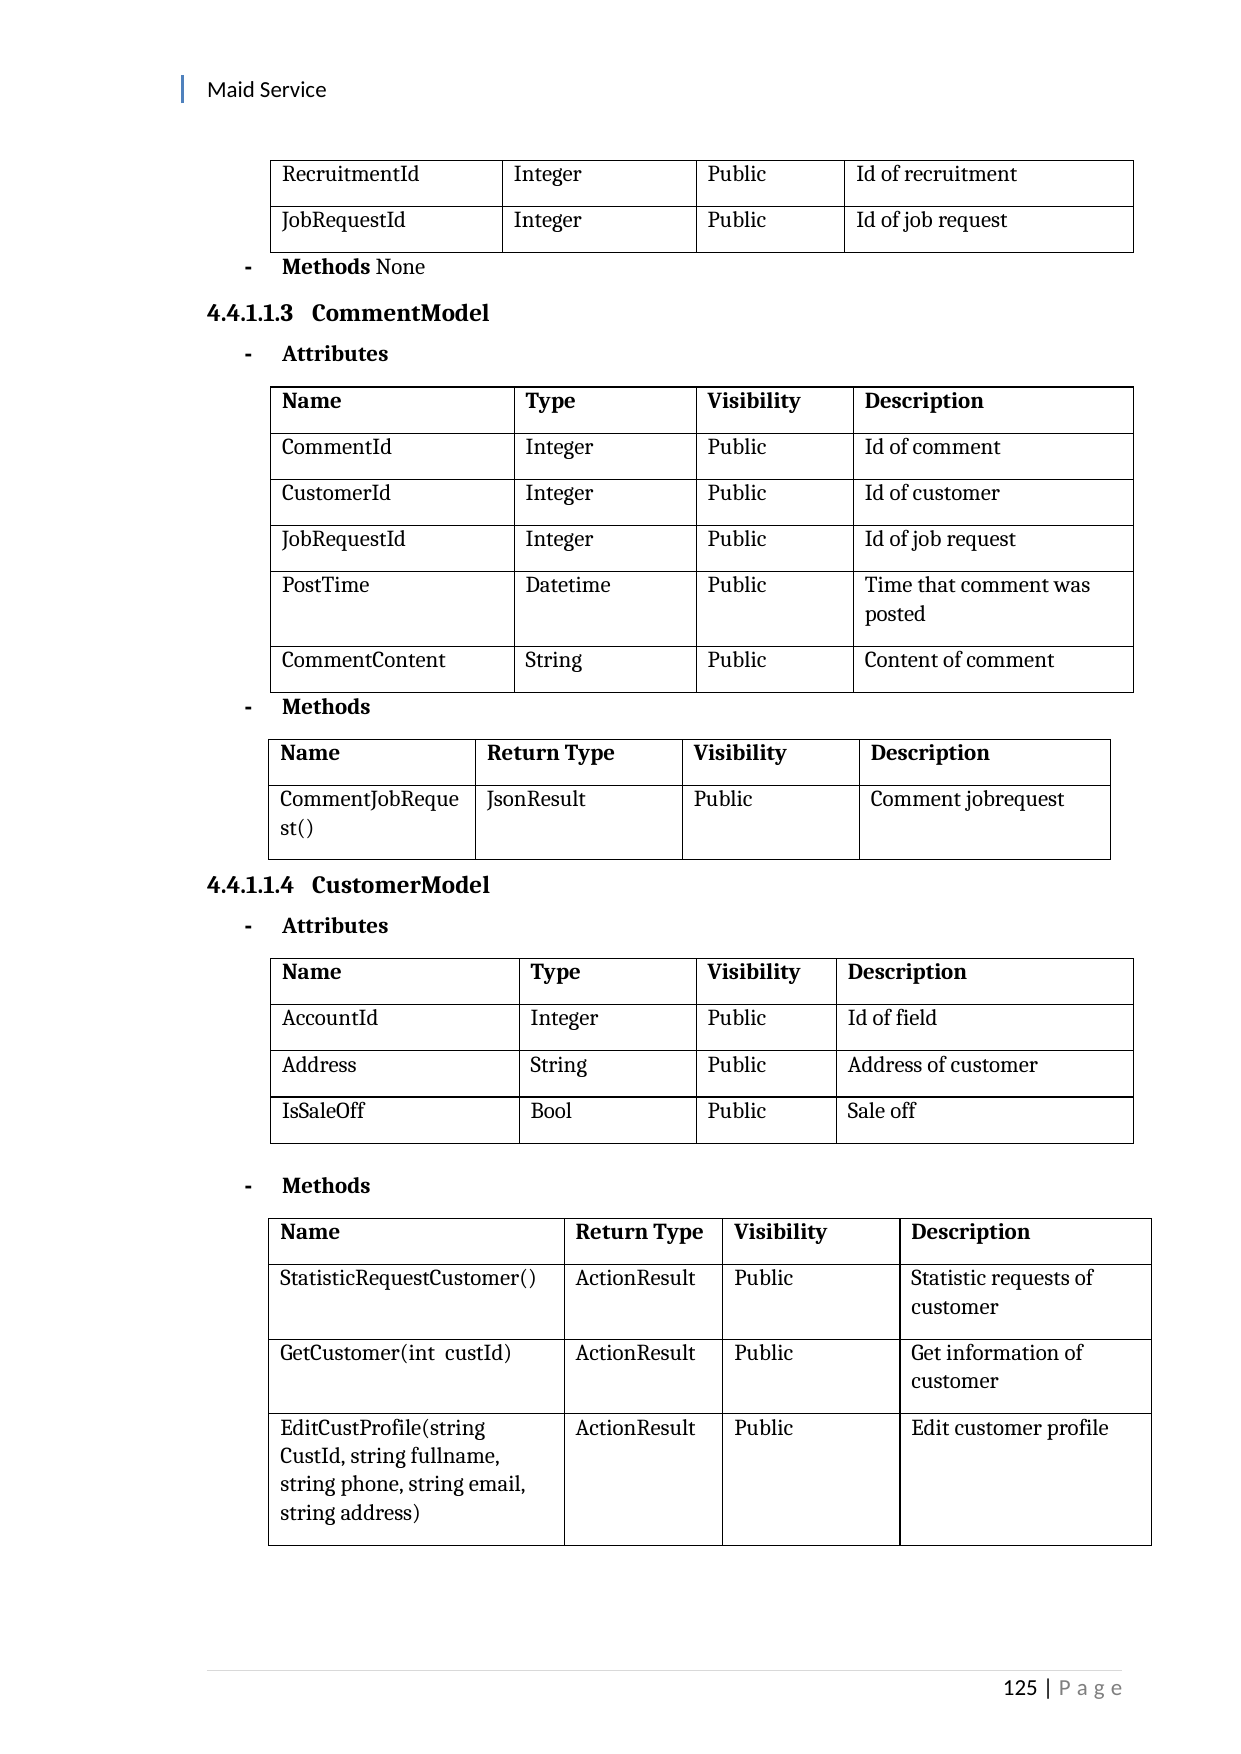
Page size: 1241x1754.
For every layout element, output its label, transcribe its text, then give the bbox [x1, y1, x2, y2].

table_cell Content of comment [854, 647, 1133, 692]
table_header Type [520, 959, 696, 1004]
table_cell Integer [520, 1005, 696, 1050]
table_cell PostTime [271, 572, 514, 646]
table_header Description [837, 959, 1133, 1004]
table_header Return Type [565, 1219, 722, 1264]
subtitle CustomerModel [207, 871, 1122, 899]
list Attributes [244, 340, 1122, 368]
table_cell Public [697, 1005, 836, 1050]
table_cell Datetime [515, 572, 696, 646]
table_cell Public [697, 207, 844, 252]
table_cell CustomerId [271, 480, 514, 525]
table_cell Public [723, 1414, 899, 1545]
table_cell Public [723, 1265, 899, 1339]
table_cell Public [683, 786, 859, 859]
table_cell String [515, 647, 696, 692]
table_cell EditCustProfile(string CustId, string fullname, string phone, string email, string address) [269, 1414, 564, 1545]
table_header Description [860, 740, 1110, 785]
table_cell Time that comment was posted [854, 572, 1133, 646]
table_cell Id of field [837, 1005, 1133, 1050]
table_cell Public [697, 1051, 836, 1096]
table_cell Get information of customer [901, 1340, 1151, 1413]
table_header Visibility [683, 740, 859, 785]
table_header Type [515, 388, 696, 432]
subtitle CommentModel [207, 299, 1122, 328]
table_header Visibility [723, 1219, 899, 1264]
table_cell Id of customer [854, 480, 1133, 525]
table_cell Address [271, 1051, 519, 1096]
table_cell RecruitmentId [271, 161, 502, 206]
table_cell ActionResult [565, 1414, 722, 1545]
table_cell Id of comment [854, 434, 1133, 479]
table_cell Id of recruitment [845, 161, 1133, 206]
table_cell StatisticRequestCustomer() [269, 1265, 564, 1339]
table_cell IsSaleOff [271, 1098, 519, 1143]
table_cell Integer [503, 161, 696, 206]
table_cell Public [697, 1098, 836, 1143]
list Attributes [244, 912, 1122, 939]
table_header Return Type [476, 740, 682, 785]
table_cell CommentId [271, 434, 514, 479]
table_cell AccountId [271, 1005, 519, 1050]
table_cell Statistic requests of customer [901, 1265, 1151, 1339]
table_header Description [854, 388, 1133, 432]
table_header Visibility [697, 959, 836, 1004]
table_header Name [271, 388, 514, 432]
table_cell Bool [520, 1098, 696, 1143]
table_cell Integer [515, 526, 696, 571]
table_cell Id of job request [854, 526, 1133, 571]
table_cell String [520, 1051, 696, 1096]
table_cell Public [697, 647, 853, 692]
list Methods [244, 693, 1122, 720]
table_header Description [901, 1219, 1151, 1264]
list Methods None [244, 253, 1122, 280]
table_cell Comment jobrequest [860, 786, 1110, 859]
table_header Name [271, 959, 519, 1004]
table_cell Integer [515, 480, 696, 525]
table_cell GetCustomer(int custId) [269, 1340, 564, 1413]
table_cell ActionResult [565, 1340, 722, 1413]
table_cell ActionResult [565, 1265, 722, 1339]
table_cell JobRequestId [271, 526, 514, 571]
list Methods [244, 1172, 1122, 1199]
table_cell Integer [515, 434, 696, 479]
table_cell Public [697, 572, 853, 646]
table_header Visibility [697, 388, 853, 432]
table_cell Sale off [837, 1098, 1133, 1143]
table_cell Id of job request [845, 207, 1133, 252]
table_cell Integer [503, 207, 696, 252]
table_cell Edit customer profile [901, 1414, 1151, 1545]
table_header Name [269, 1219, 564, 1264]
table_cell Public [723, 1340, 899, 1413]
table_cell Public [697, 161, 844, 206]
table_cell JsonResult [476, 786, 682, 859]
table_cell Public [697, 434, 853, 479]
table_cell Address of customer [837, 1051, 1133, 1096]
table_cell Public [697, 526, 853, 571]
table_cell JobRequestId [271, 207, 502, 252]
table_cell CommentContent [271, 647, 514, 692]
table_cell Public [697, 480, 853, 525]
table_header Name [269, 740, 475, 785]
table_cell CommentJobRequest() [269, 786, 475, 859]
